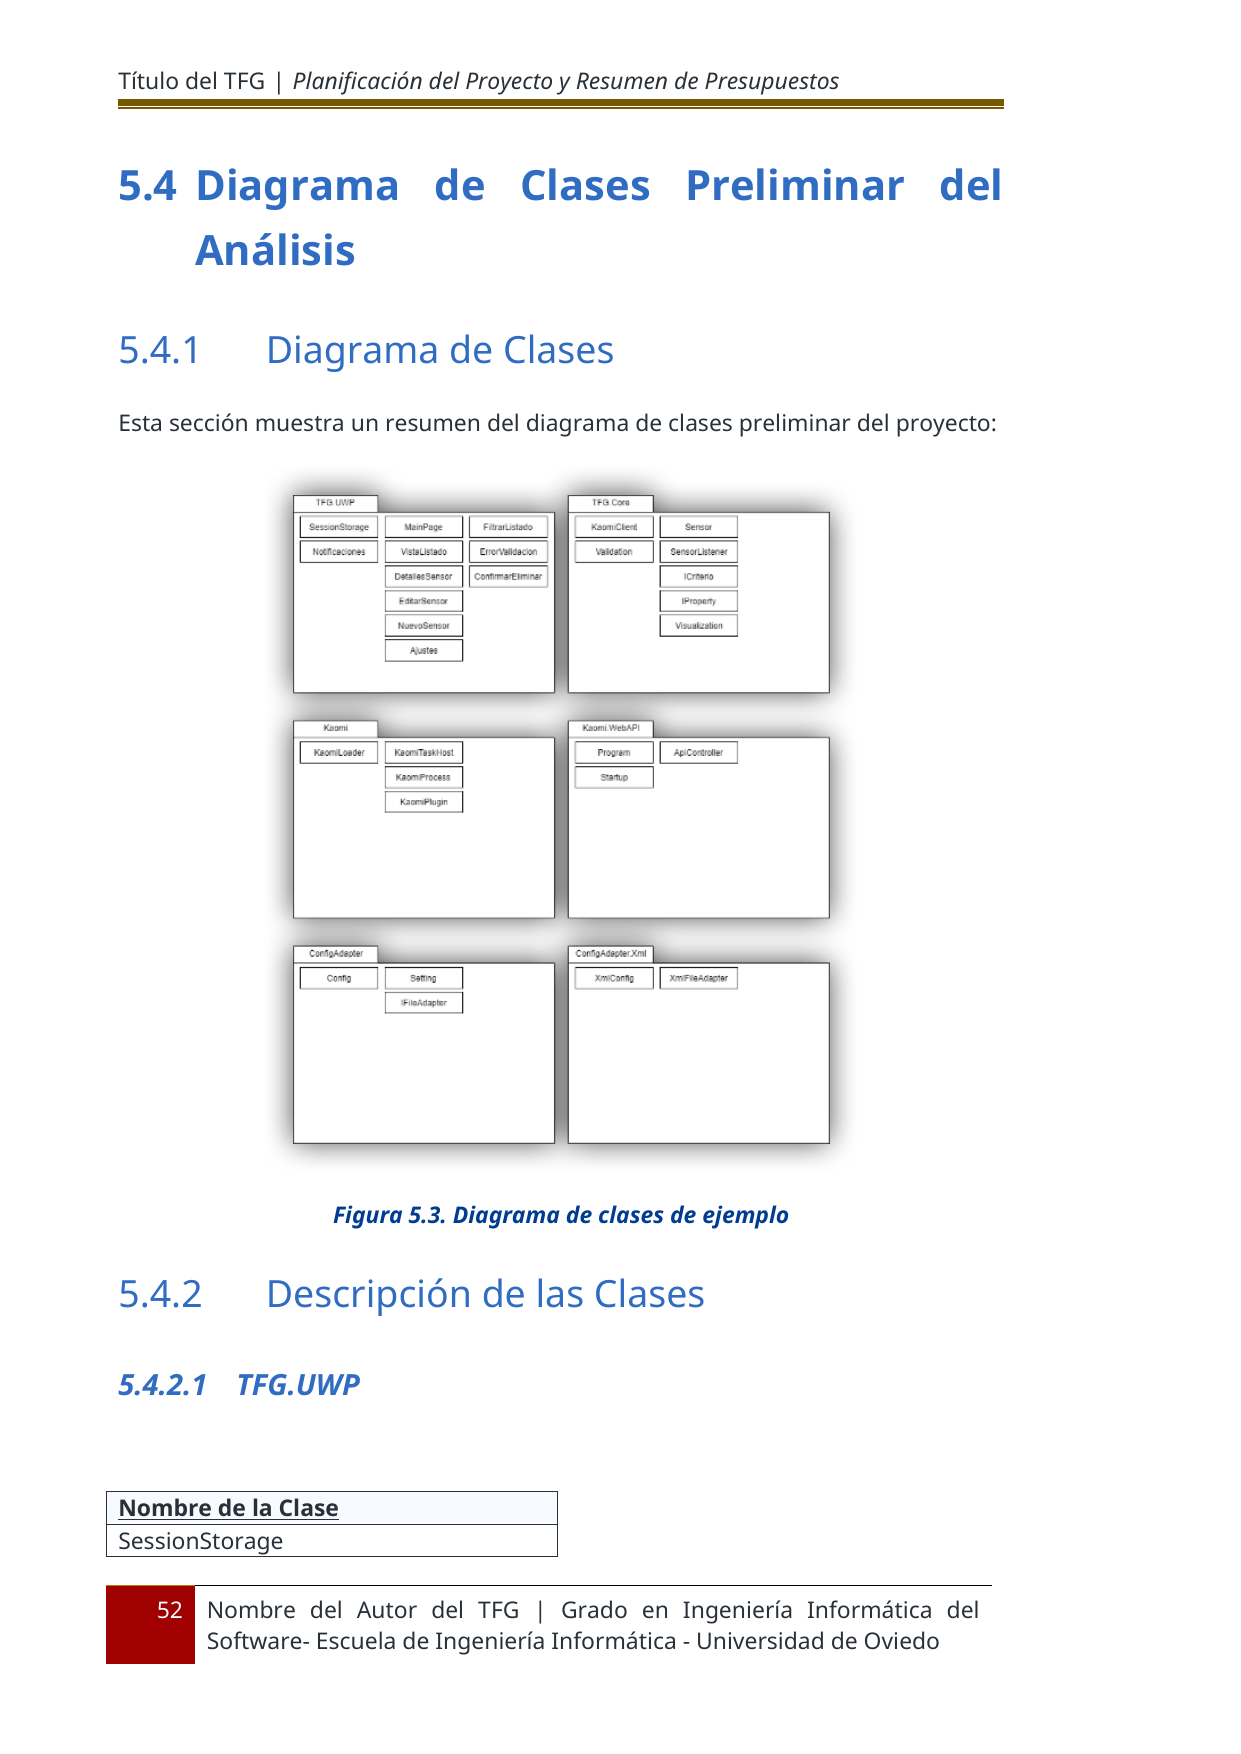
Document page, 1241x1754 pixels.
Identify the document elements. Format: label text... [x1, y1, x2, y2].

subtitle TFG.UWP [118, 1364, 1004, 1403]
table_cell SessionStorage [107, 1525, 557, 1556]
subtitle Descripción de las Clases [118, 1268, 1004, 1319]
subtitle Diagrama de Clases [118, 323, 1004, 374]
text Esta sección muestra un resumen del diagrama de clases preliminar del proyecto: [118, 407, 1004, 438]
text Figura 5.3. Diagrama de clases de ejemplo [118, 1199, 1004, 1230]
table_header Nombre de la Clase [107, 1492, 557, 1523]
subtitle Diagrama de Clases Preliminar del Análisis [118, 156, 1004, 278]
picture [293, 495, 830, 1144]
